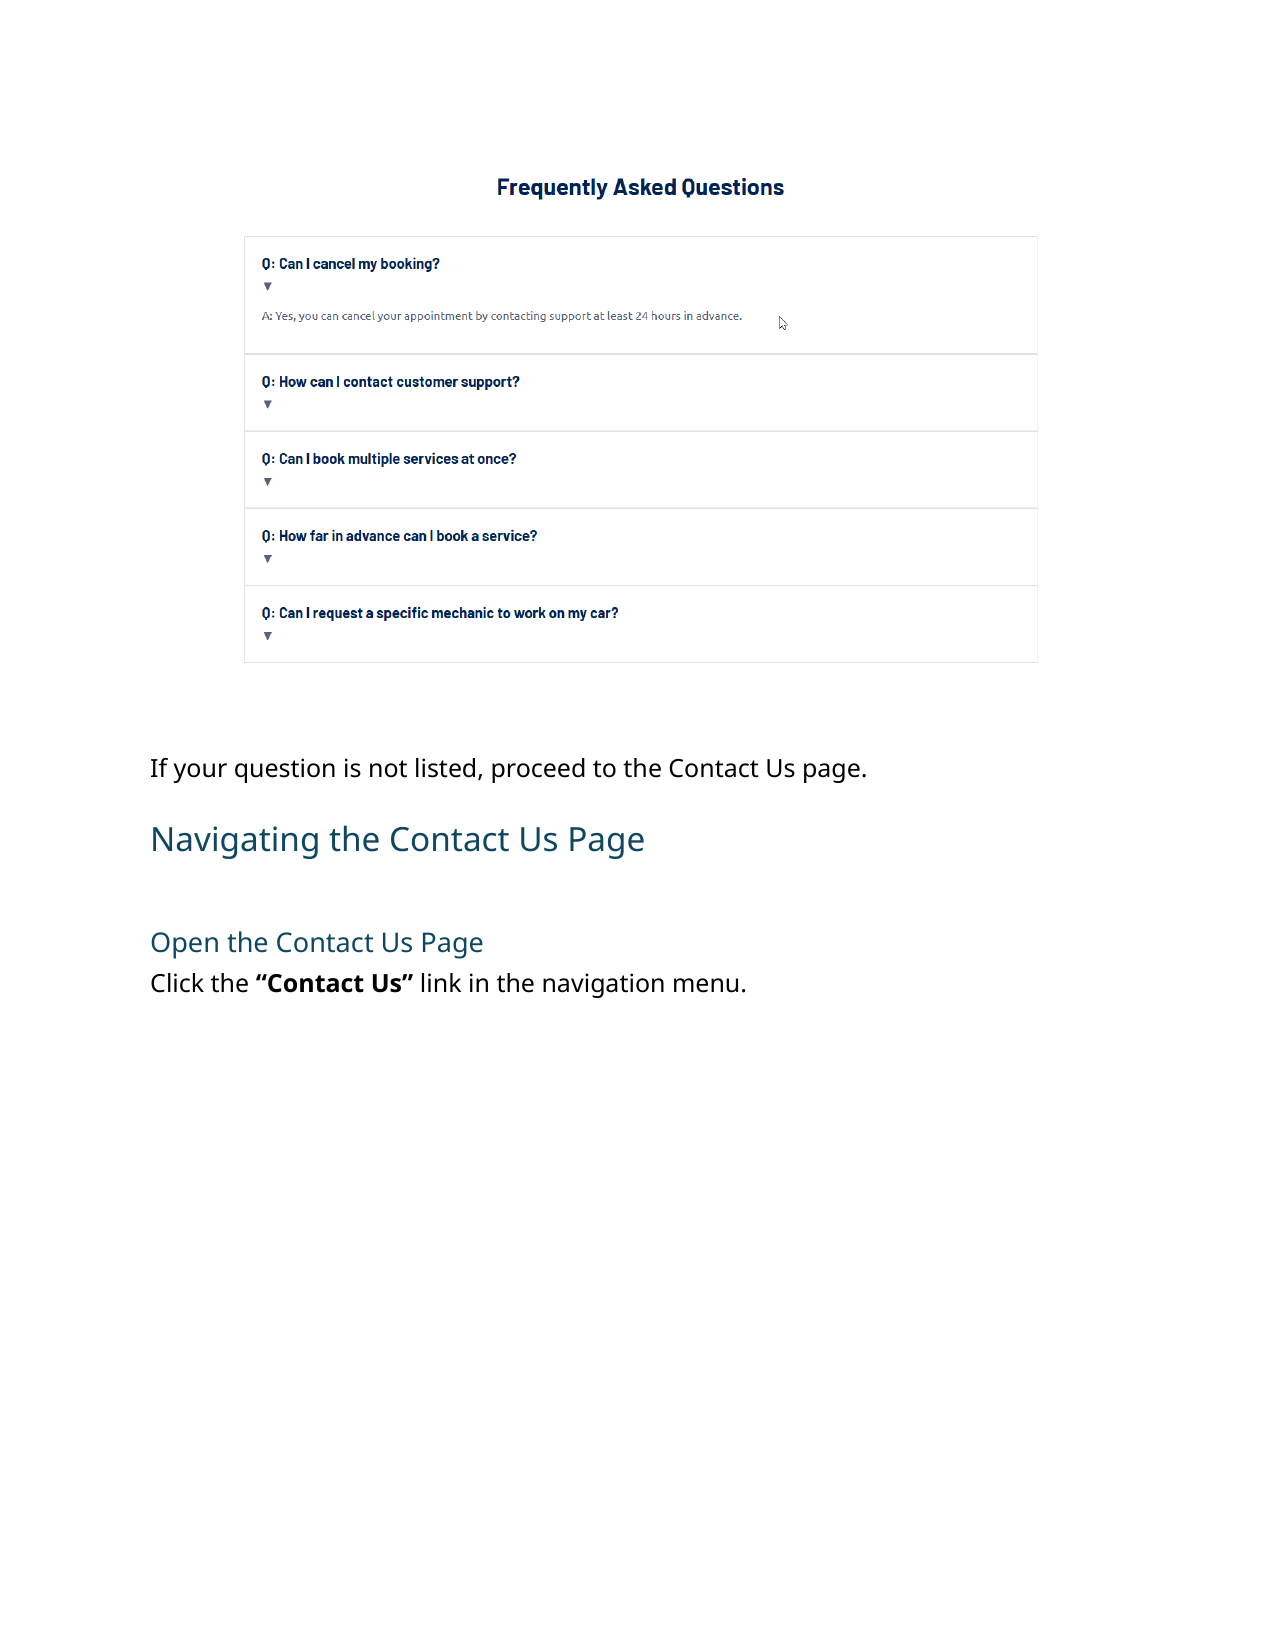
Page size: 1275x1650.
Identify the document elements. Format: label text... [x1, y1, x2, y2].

picture [150, 150, 1125, 674]
text Click the “Contact Us” link in the navigation menu. [150, 966, 1125, 1000]
text If your question is not listed, proceed to the Contact Us page. [150, 751, 1125, 785]
subtitle Navigating the Contact Us Page [150, 815, 1125, 861]
subtitle Open the Contact Us Page [150, 923, 1125, 960]
